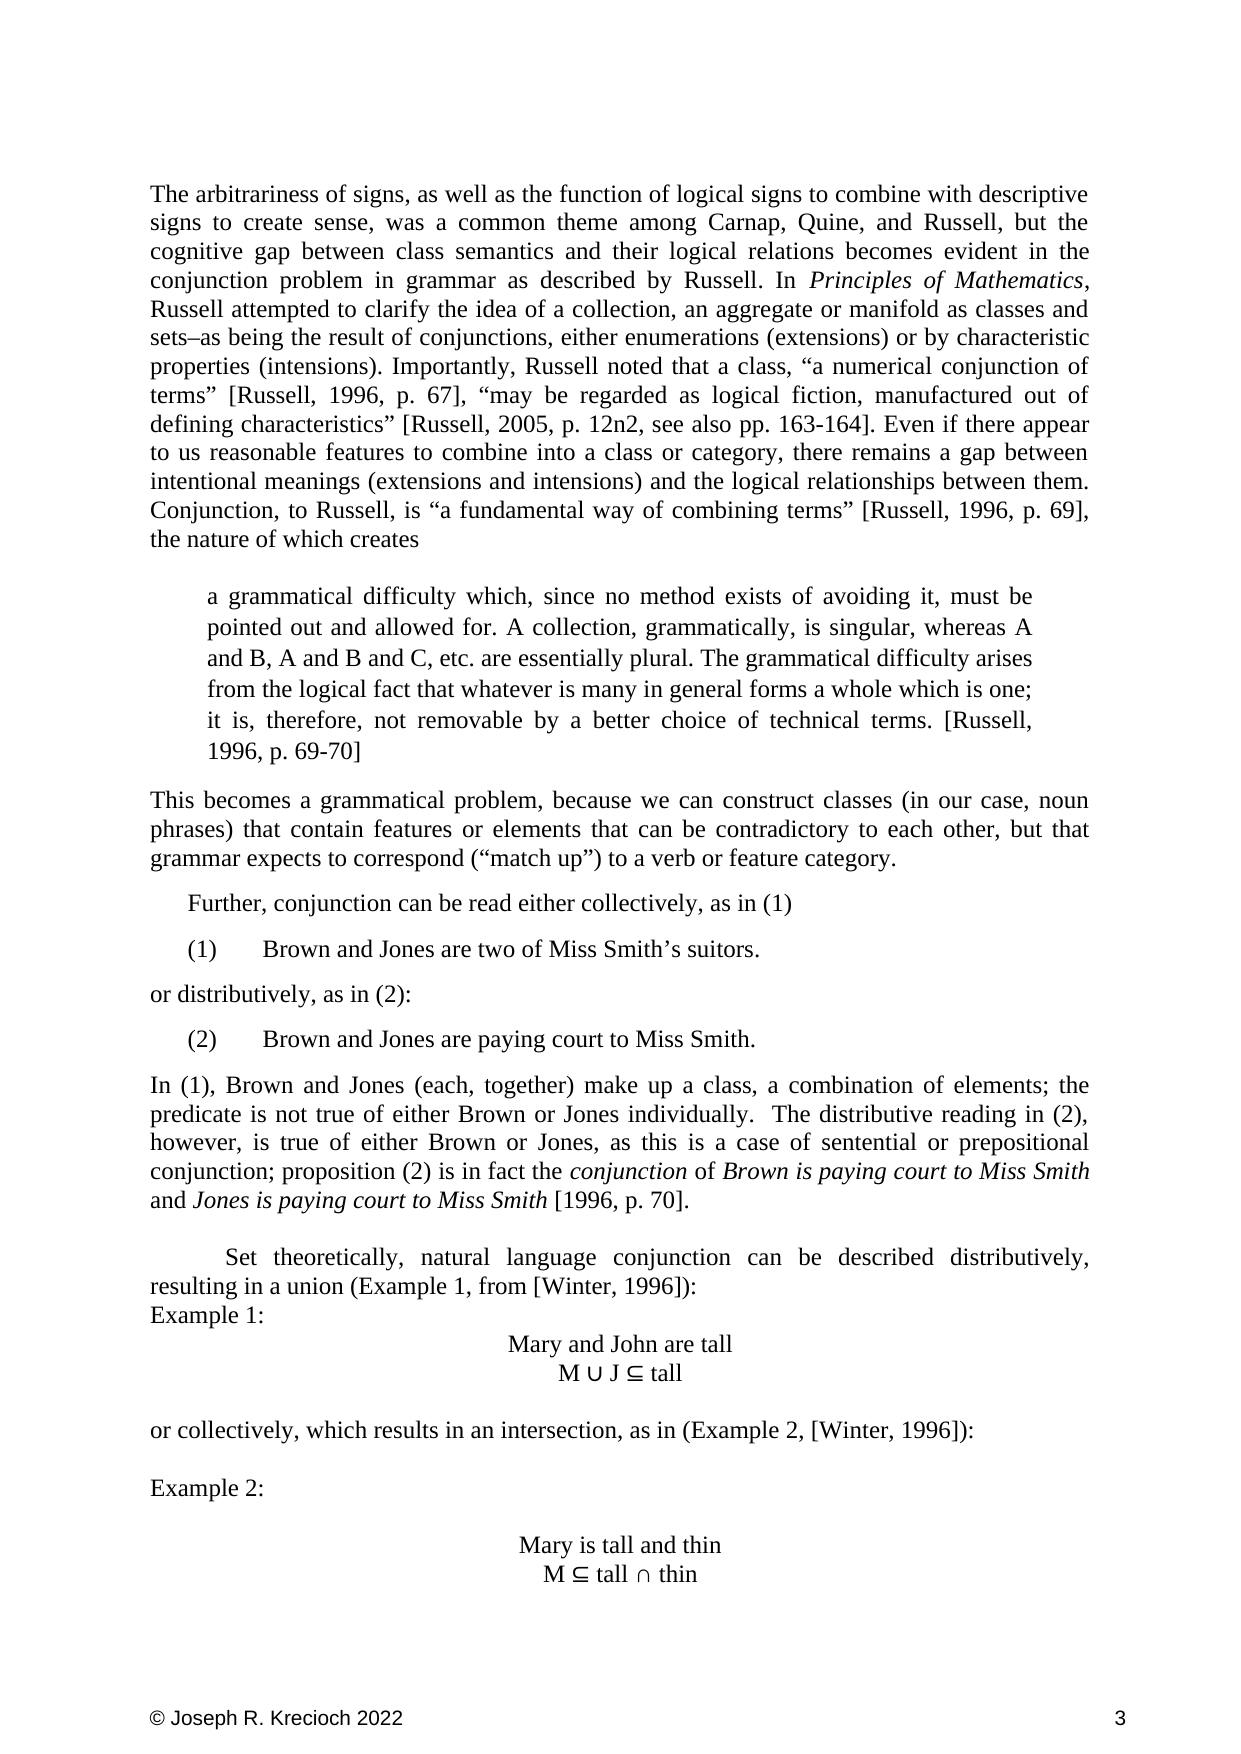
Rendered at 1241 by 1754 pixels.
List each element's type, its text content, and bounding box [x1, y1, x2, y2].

text or distributively, as in (2): [150, 979, 1090, 1008]
list Brown and Jones are two of Miss Smith’s suitors. [187, 934, 1090, 962]
text Example 2: [150, 1473, 1090, 1502]
text The arbitrariness of signs, as well as the function of logical signs to combine with descriptive signs to create sense, was a common theme among Carnap, Quine, and Russell, but the cognitive gap between class semantics and their logical relations becomes evident in the conjunction problem in grammar as described by Russell. In Principles of Mathematics, Russell attempted to clarify the idea of a collection, an aggregate or manifold as classes and sets–as being the result of conjunctions, either enumerations (extensions) or by characteristic properties (intensions). Importantly, Russell noted that a class, “a numerical conjunction of terms” [Russell, 1996, p. 67], “may be regarded as logical fiction, manufactured out of defining characteristics” [Russell, 2005, p. 12n2, see also pp. 163-164]. Even if there appear to us reasonable features to combine into a class or category, there remains a gap between intentional meanings (extensions and intensions) and the logical relationships between them. Conjunction, to Russell, is “a fundamental way of combining terms” [Russell, 1996, p. 69], the nature of which creates [150, 179, 1090, 552]
text Set theoretically, natural language conjunction can be described distributively, resulting in a union (Example 1, from [Winter, 1996]): [150, 1242, 1090, 1300]
text M ⊆ tall ∩ thin [150, 1559, 1090, 1588]
text M ∪ J ⊆ tall [150, 1357, 1090, 1387]
text In (1), Brown and Jones (each, together) make up a class, a combination of elements; the predicate is not true of either Brown or Jones individually. The distributive reading in (2), however, is true of either Brown or Jones, as this is a case of sentential or prepositional conjunction; proposition (2) is in fact the conjunction of Brown is paying court to Miss Smith and Jones is paying court to Miss Smith [1996, p. 70]. [150, 1070, 1090, 1214]
text This becomes a grammatical problem, because we can construct classes (in our case, noun phrases) that contain features or elements that can be contradictory to each other, but that grammar expects to correspond (“match up”) to a verb or feature category. [150, 785, 1090, 872]
text Mary and John are tall [150, 1329, 1090, 1357]
text Further, conjunction can be read either collectively, as in (1) [150, 888, 1090, 917]
text a grammatical difficulty which, since no method exists of avoiding it, must be pointed out and allowed for. A collection, grammatically, is singular, whereas A and B, A and B and C, etc. are essentially plural. The grammatical difficulty arises from the logical fact that whatever is many in general forms a whole which is one; it is, therefore, not removable by a better choice of technical terms. [Russell, 1996, p. 69-70] [207, 581, 1033, 765]
text Mary is tall and thin [150, 1530, 1090, 1559]
text or collectively, which results in an intersection, as in (Example 2, [Winter, 1996]): [150, 1415, 1090, 1444]
list Brown and Jones are paying court to Miss Smith. [187, 1024, 1090, 1053]
text Example 1: [150, 1300, 1090, 1329]
